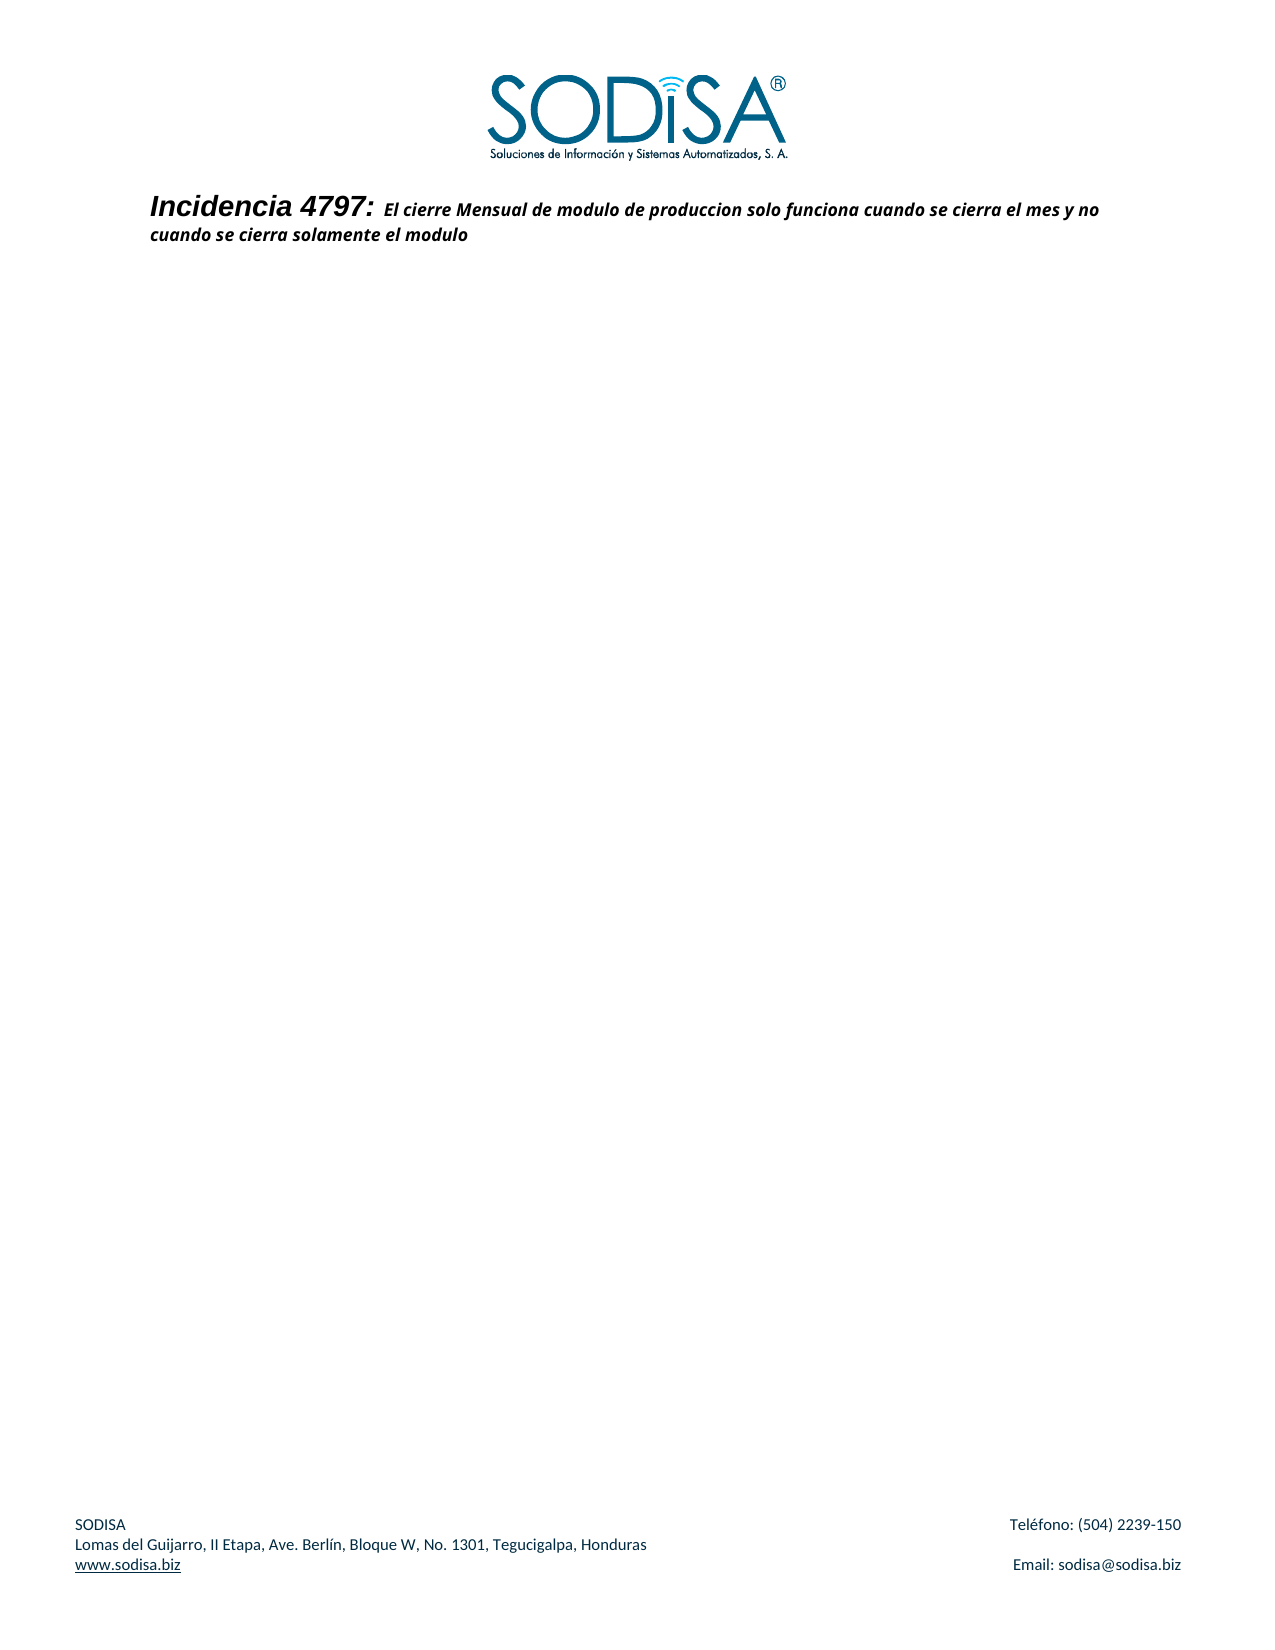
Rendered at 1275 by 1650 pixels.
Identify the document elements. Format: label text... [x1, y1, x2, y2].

subtitle Incidencia 4797: El cierre Mensual de modulo de produccion solo funciona cuando se cierra el mes y no cuando se cierra solamente el modulo [150, 189, 1125, 247]
